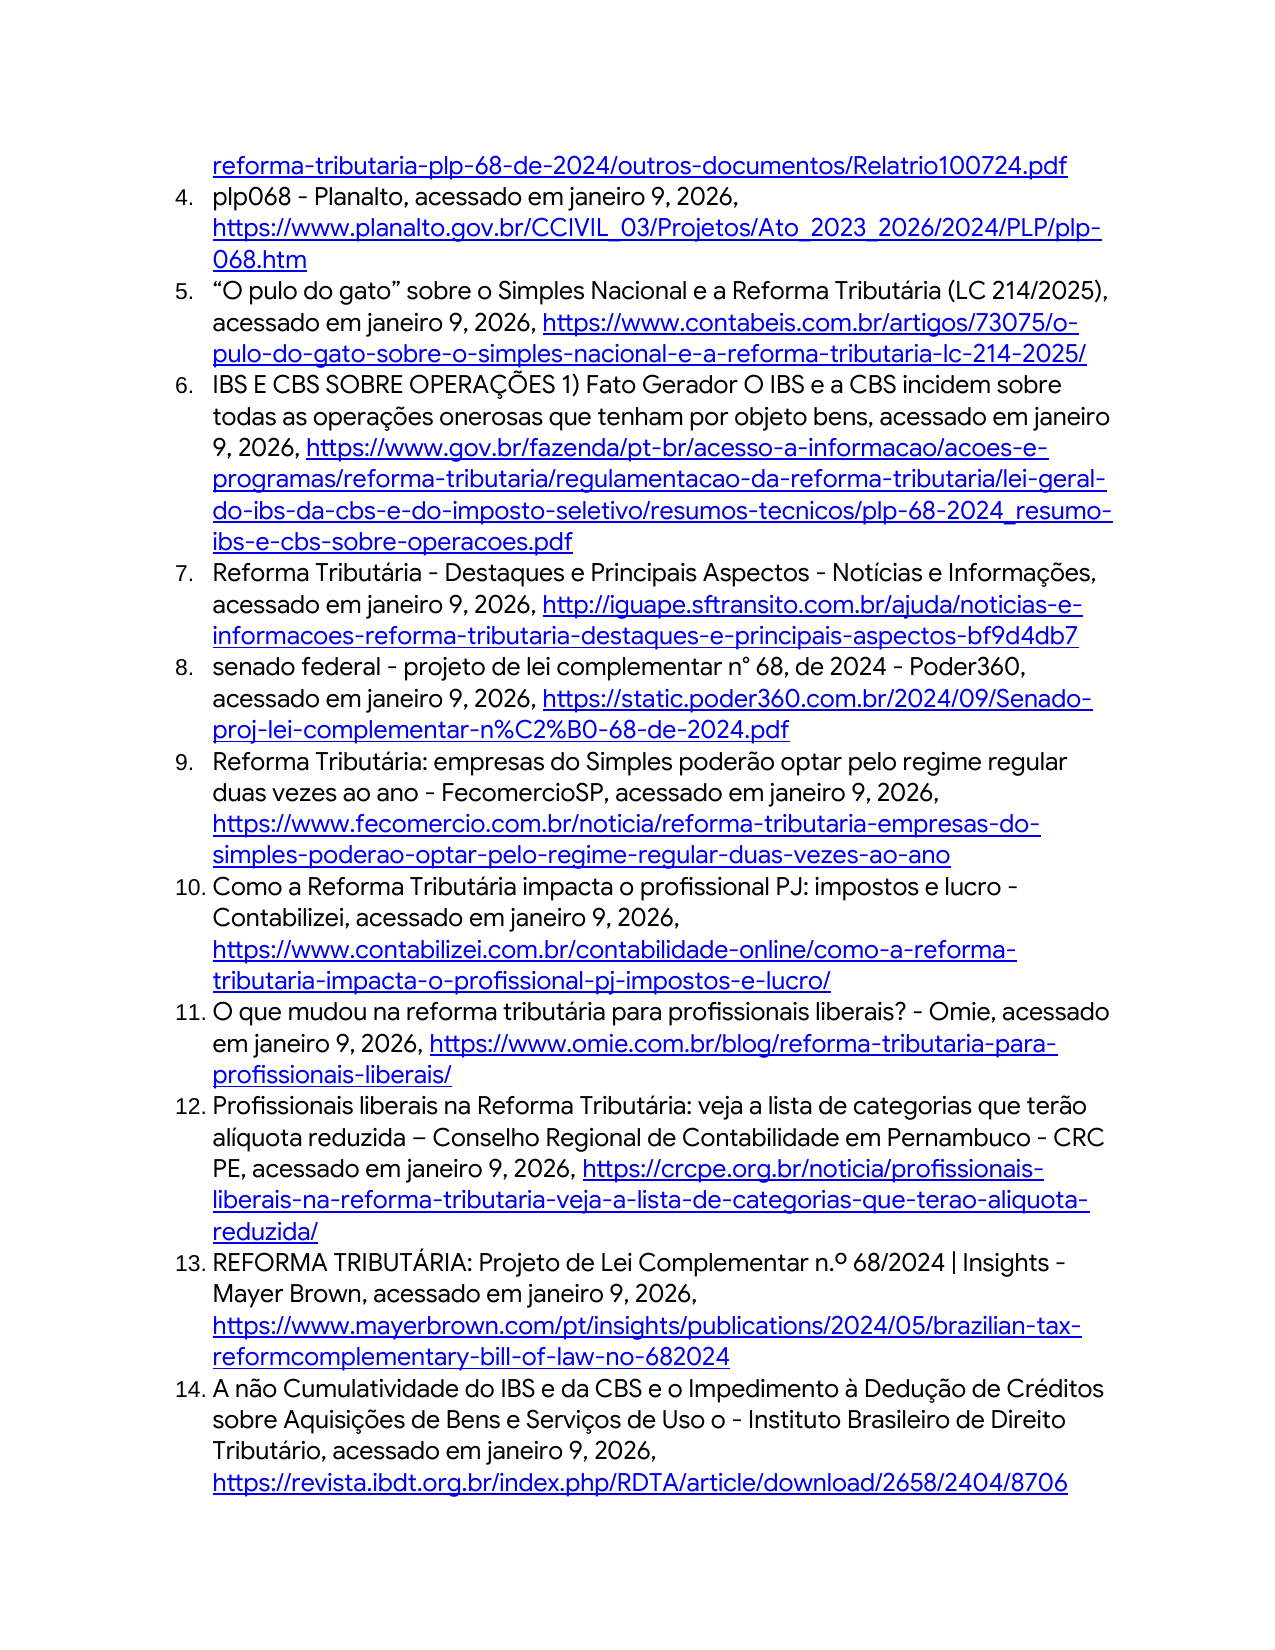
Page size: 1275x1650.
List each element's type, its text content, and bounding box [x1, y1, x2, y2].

list senado federal - projeto de lei complementar n° 68, de 2024 - Poder360, acessado em janeiro 9, 2026, https://static.poder360.com.br/2024/09/Senado-proj-lei-complementar-n%C2%B0-68-de-2024.pdf [175, 652, 1125, 746]
list IBS E CBS SOBRE OPERAÇÕES 1) Fato Gerador O IBS e a CBS incidem sobre todas as operações onerosas que tenham por objeto bens, acessado em janeiro 9, 2026, https://www.gov.br/fazenda/pt-br/acesso-a-informacao/acoes-e-programas/reforma-tributaria/regulamentacao-da-reforma-tributaria/lei-geral-do-ibs-da-cbs-e-do-imposto-seletivo/resumos-tecnicos/plp-68-2024_resumo-ibs-e-cbs-sobre-operacoes.pdf [175, 369, 1125, 558]
list plp068 - Planalto, acessado em janeiro 9, 2026, https://www.planalto.gov.br/CCIVIL_03/Projetos/Ato_2023_2026/2024/PLP/plp-068.htm [175, 181, 1125, 275]
list “O pulo do gato” sobre o Simples Nacional e a Reforma Tributária (LC 214/2025), acessado em janeiro 9, 2026, https://www.contabeis.com.br/artigos/73075/o-pulo-do-gato-sobre-o-simples-nacional-e-a-reforma-tributaria-lc-214-2025/ [175, 275, 1125, 369]
list Como a Reforma Tributária impacta o profissional PJ: impostos e lucro - Contabilizei, acessado em janeiro 9, 2026, https://www.contabilizei.com.br/contabilidade-online/como-a-reforma-tributaria-impacta-o-profissional-pj-impostos-e-lucro/ [175, 871, 1125, 997]
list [175, 150, 1125, 181]
list REFORMA TRIBUTÁRIA: Projeto de Lei Complementar n.º 68/2024 | Insights - Mayer Brown, acessado em janeiro 9, 2026, https://www.mayerbrown.com/pt/insights/publications/2024/05/brazilian-tax-reformcomplementary-bill-of-law-no-682024 [175, 1247, 1125, 1373]
list A não Cumulatividade do IBS e da CBS e o Impedimento à Dedução de Créditos sobre Aquisições de Bens e Serviços de Uso o - Instituto Brasileiro de Direito Tributário, acessado em janeiro 9, 2026, https://revista.ibdt.org.br/index.php/RDTA/article/download/2658/2404/8706 [175, 1373, 1125, 1498]
list Profissionais liberais na Reforma Tributária: veja a lista de categorias que terão alíquota reduzida – Conselho Regional de Contabilidade em Pernambuco - CRC PE, acessado em janeiro 9, 2026, https://crcpe.org.br/noticia/profissionais-liberais-na-reforma-tributaria-veja-a-lista-de-categorias-que-terao-aliquota-reduzida/ [175, 1091, 1125, 1247]
list Reforma Tributária - Destaques e Principais Aspectos - Notícias e Informações, acessado em janeiro 9, 2026, http://iguape.sftransito.com.br/ajuda/noticias-e-informacoes-reforma-tributaria-destaques-e-principais-aspectos-bf9d4db7 [175, 558, 1125, 652]
list Reforma Tributária: empresas do Simples poderão optar pelo regime regular duas vezes ao ano - FecomercioSP, acessado em janeiro 9, 2026, https://www.fecomercio.com.br/noticia/reforma-tributaria-empresas-do-simples-poderao-optar-pelo-regime-regular-duas-vezes-ao-ano [175, 746, 1125, 871]
list O que mudou na reforma tributária para profissionais liberais? - Omie, acessado em janeiro 9, 2026, https://www.omie.com.br/blog/reforma-tributaria-para-profissionais-liberais/ [175, 997, 1125, 1091]
